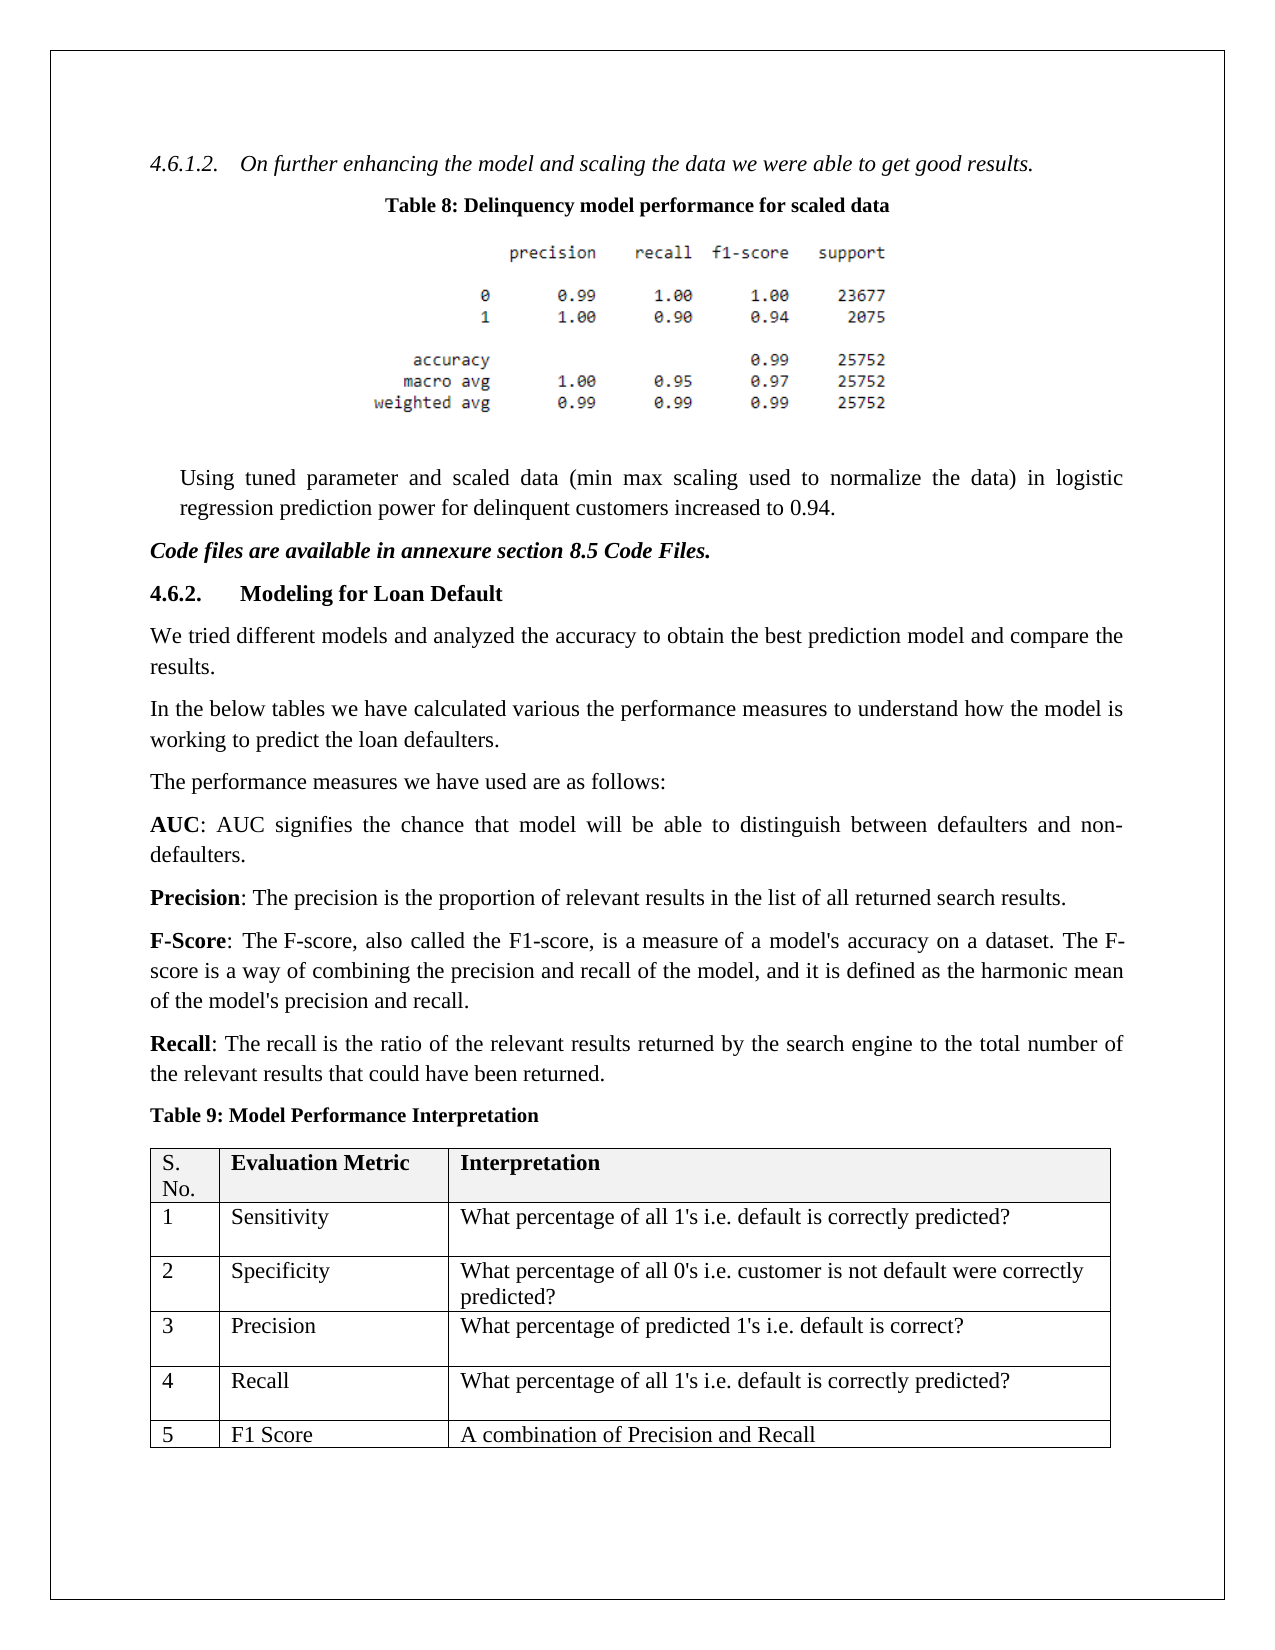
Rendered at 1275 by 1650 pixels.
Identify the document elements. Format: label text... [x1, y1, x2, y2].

table_cell What percentage of all 0's i.e. customer is not default were correctly predicted? [449, 1257, 1110, 1311]
table_cell What percentage of all 1's i.e. default is correctly predicted? [449, 1203, 1110, 1256]
text AUC: AUC signifies the chance that model will be able to distinguish between defaulters and non-defaulters. [150, 811, 1125, 868]
text Code files are available in annexure section 8.5 Code Files. [150, 537, 1125, 563]
table_cell 3 [151, 1312, 219, 1366]
table_cell 2 [151, 1257, 219, 1311]
text Precision: The precision is the proportion of relevant results in the list of all returned search results. [150, 884, 1125, 910]
table_header Interpretation [449, 1149, 1110, 1202]
subtitle On further enhancing the model and scaling the data we were able to get good results. [150, 150, 1125, 176]
list Using tuned parameter and scaled data (min max scaling used to normalize the data) in logistic regression prediction power for delinquent customers increased to 0.94. [179, 464, 1125, 521]
table_cell 4 [151, 1367, 219, 1420]
text F-Score: The F-score, also called the F1-score, is a measure of a model's accuracy on a dataset. The F-score is a way of combining the precision and recall of the model, and it is defined as the harmonic mean of the model's precision and recall. [150, 927, 1125, 1013]
table_cell Recall [220, 1367, 448, 1420]
table_cell 1 [151, 1203, 219, 1256]
table_cell Sensitivity [220, 1203, 448, 1256]
text The performance measures we have used are as follows: [150, 768, 1125, 795]
table_cell What percentage of predicted 1's i.e. default is correct? [449, 1312, 1110, 1366]
subtitle Modeling for Loan Default [150, 580, 1125, 606]
table_cell F1 Score [220, 1421, 448, 1447]
table_header S. No. [151, 1149, 219, 1202]
table_cell Specificity [220, 1257, 448, 1311]
table_cell Precision [220, 1312, 448, 1366]
table_cell 5 [151, 1421, 219, 1447]
text Recall: The recall is the ratio of the relevant results returned by the search engine to the total number of the relevant results that could have been returned. [150, 1030, 1125, 1086]
table_header Evaluation Metric [220, 1149, 448, 1202]
table_cell What percentage of all 1's i.e. default is correctly predicted? [449, 1367, 1110, 1420]
text In the below tables we have calculated various the performance measures to understand how the model is working to predict the loan defaulters. [150, 695, 1125, 752]
table_cell A combination of Precision and Recall [449, 1421, 1110, 1447]
text We tried different models and analyzed the accuracy to obtain the best prediction model and compare the results. [150, 622, 1125, 679]
